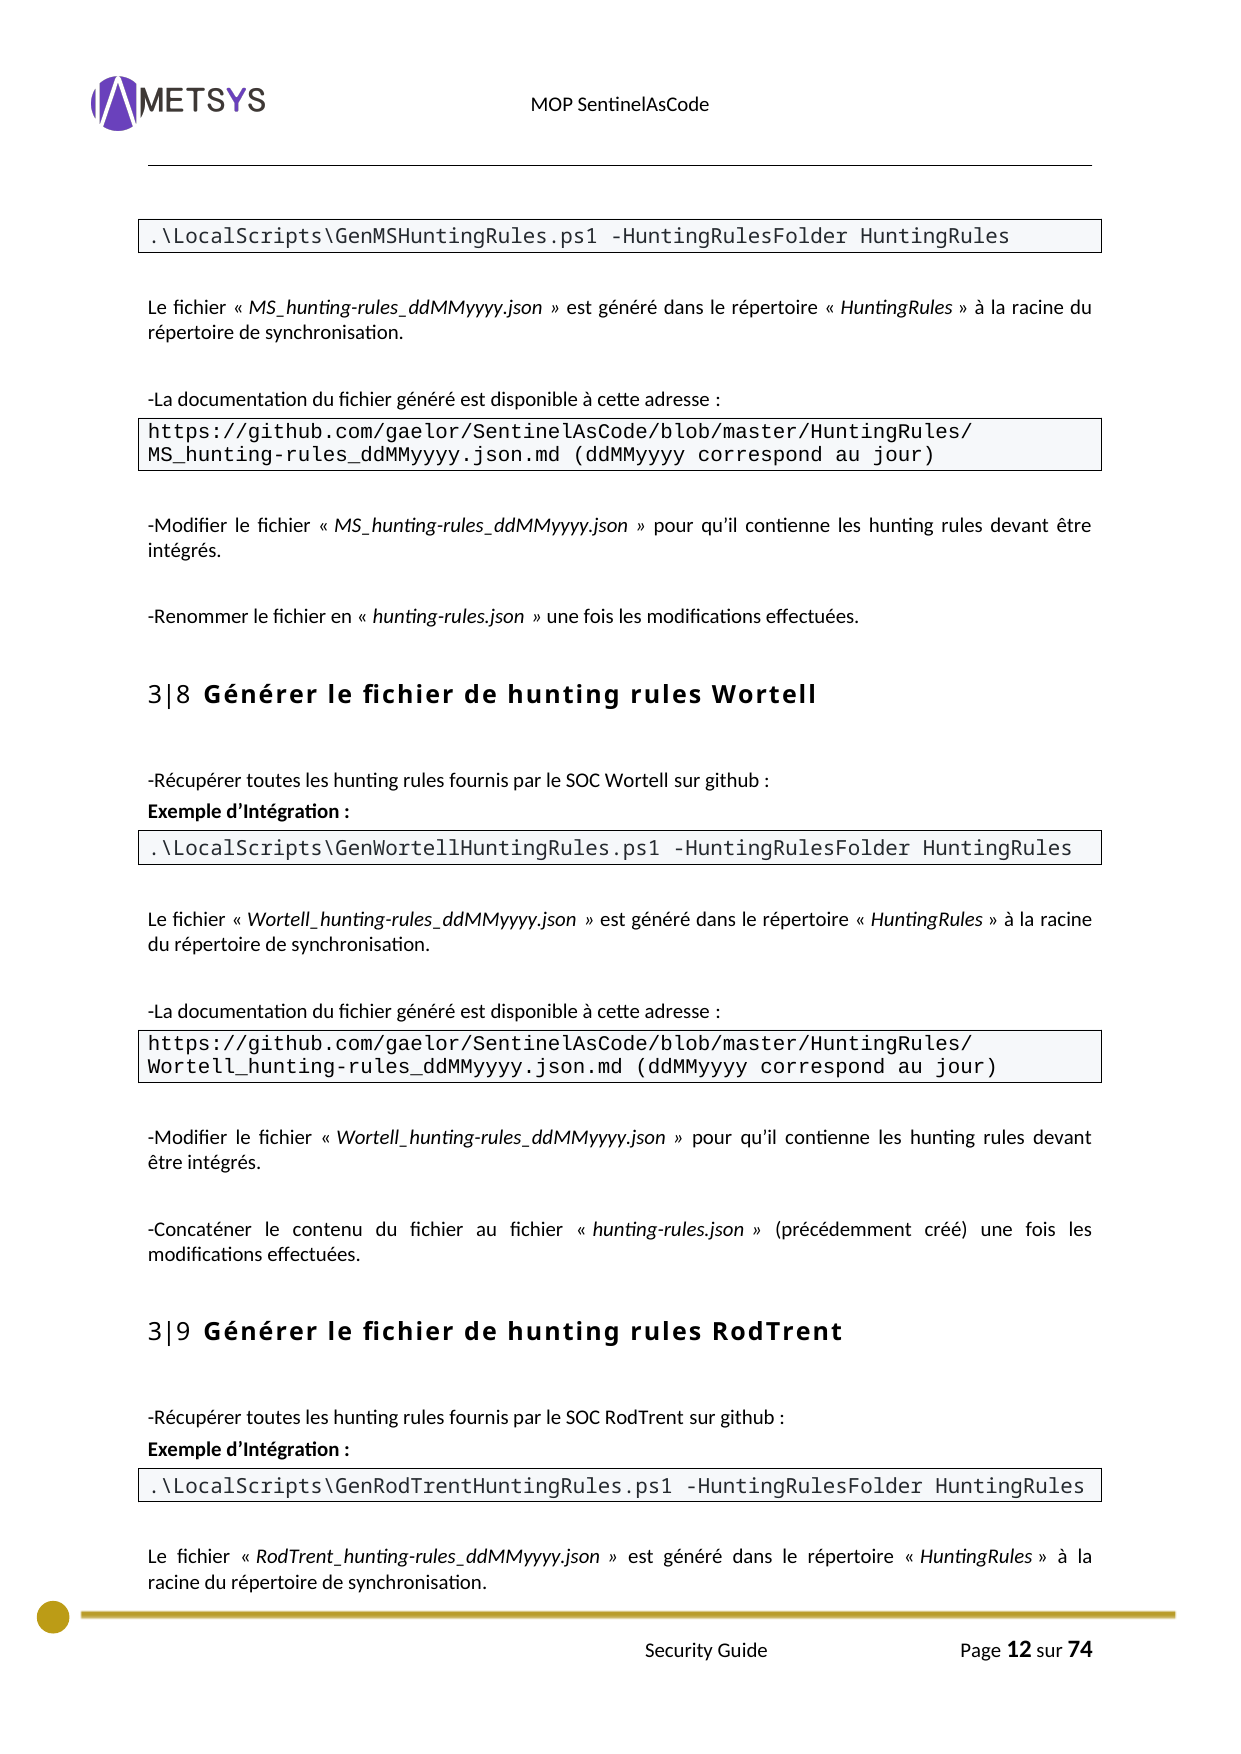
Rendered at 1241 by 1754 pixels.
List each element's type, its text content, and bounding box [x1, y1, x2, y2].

text -Modifier le fichier « Wortell_hunting-rules_ddMMyyyy.json » pour qu’il contienne les hunting rules devant être intégrés. [148, 1124, 1092, 1175]
text Le fichier « MS_hunting-rules_ddMMyyyy.json » est généré dans le répertoire « HuntingRules » à la racine du répertoire de synchronisation. [148, 294, 1092, 345]
text -Concaténer le contenu du fichier au fichier « hunting-rules.json » (précédemment créé) une fois les modifications effectuées. [148, 1216, 1092, 1267]
picture [79, 1600, 1179, 1627]
text https://github.com/gaelor/SentinelAsCode/blob/master/HuntingRules/Wortell_hunting-rules_ddMMyyyy.json.md (ddMMyyyy correspond au jour) [139, 1031, 1101, 1082]
subtitle Générer le fichier de hunting rules RodTrent [148, 1314, 1092, 1348]
text .\LocalScripts\GenMSHuntingRules.ps1 -HuntingRulesFolder HuntingRules [139, 220, 1101, 252]
text -La documentation du fichier généré est disponible à cette adresse : [148, 386, 1092, 411]
text .\LocalScripts\GenWortellHuntingRules.ps1 -HuntingRulesFolder HuntingRules [139, 831, 1101, 864]
text -La documentation du fichier généré est disponible à cette adresse : [148, 998, 1092, 1023]
text Exemple d’Intégration : [148, 799, 1092, 824]
subtitle Générer le fichier de hunting rules Wortell [148, 676, 1092, 710]
text -Récupérer toutes les hunting rules fournis par le SOC RodTrent sur github : [148, 1404, 1092, 1430]
text -Récupérer toutes les hunting rules fournis par le SOC Wortell sur github : [148, 767, 1092, 792]
text -Modifier le fichier « MS_hunting-rules_ddMMyyyy.json » pour qu’il contienne les hunting rules devant être intégrés. [148, 512, 1092, 563]
text -Renommer le fichier en « hunting-rules.json » une fois les modifications effectuées. [148, 604, 1092, 629]
text Le fichier « RodTrent_hunting-rules_ddMMyyyy.json » est généré dans le répertoire « HuntingRules » à la racine du répertoire de synchronisation. [148, 1543, 1092, 1594]
text https://github.com/gaelor/SentinelAsCode/blob/master/HuntingRules/MS_hunting-rules_ddMMyyyy.json.md (ddMMyyyy correspond au jour) [139, 419, 1101, 470]
text Exemple d’Intégration : [148, 1436, 1092, 1462]
text Le fichier « Wortell_hunting-rules_ddMMyyyy.json » est généré dans le répertoire « HuntingRules » à la racine du répertoire de synchronisation. [148, 906, 1092, 957]
text .\LocalScripts\GenRodTrentHuntingRules.ps1 -HuntingRulesFolder HuntingRules [139, 1469, 1101, 1501]
